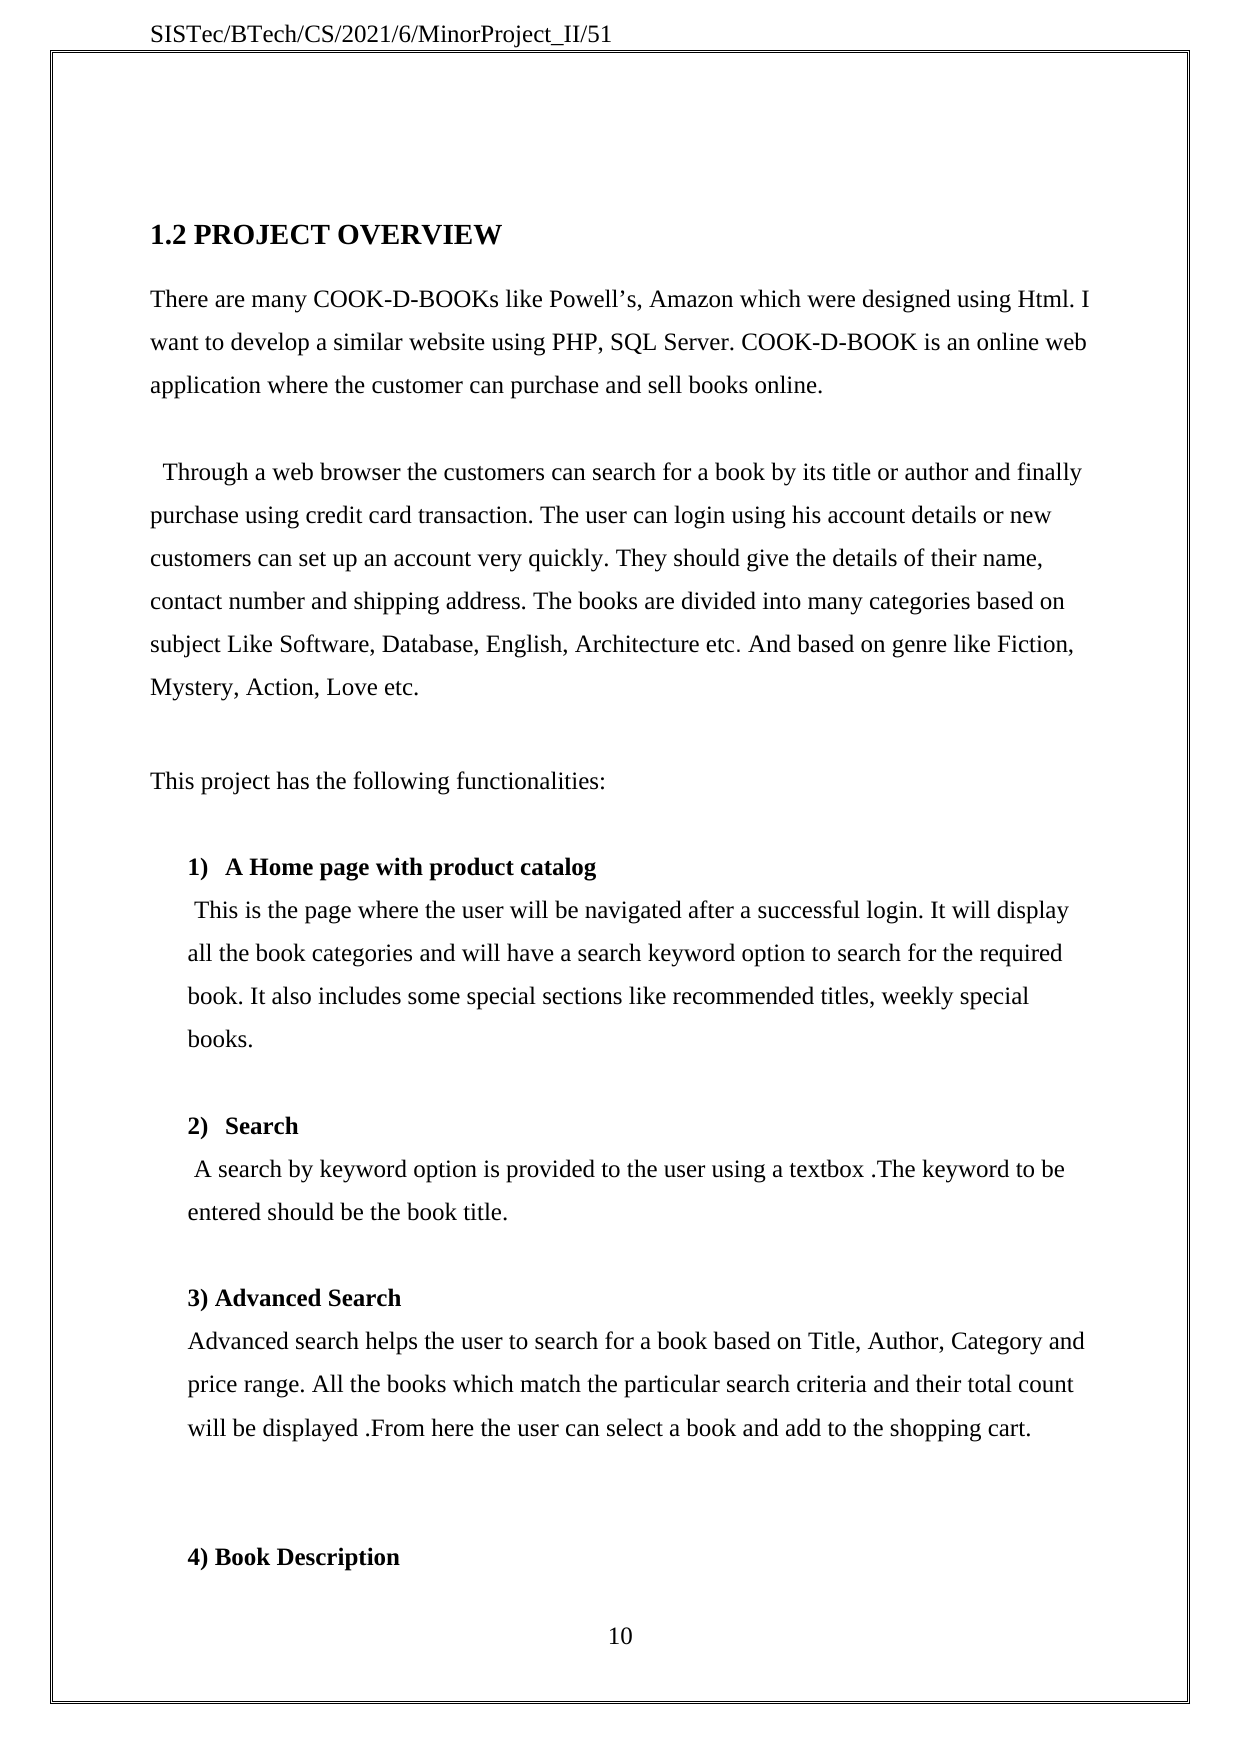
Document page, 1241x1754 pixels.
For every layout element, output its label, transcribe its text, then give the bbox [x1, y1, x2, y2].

text 3) Advanced Search [187, 1283, 1090, 1312]
text This is the page where the user will be navigated after a successful login. It will display all the book categories and will have a search keyword option to search for the required book. It also includes some special sections like recommended titles, weekly special books. [187, 895, 1090, 1053]
text Advanced search helps the user to search for a book based on Title, Author, Category and price range. All the books which match the particular search criteria and their total count will be displayed .From here the user can select a book and add to the shopping cart. [187, 1326, 1090, 1441]
list A Home page with product catalog [187, 852, 1090, 881]
text 4) Book Description [187, 1542, 1090, 1571]
text A search by keyword option is provided to the user using a textbox .The keyword to be entered should be the book title. [187, 1154, 1090, 1226]
list Search [187, 1111, 1090, 1139]
text 1.2 PROJECT OVERVIEW [150, 217, 1090, 251]
text This project has the following functionalities: [150, 766, 1090, 794]
text Through a web browser the customers can search for a book by its title or author and finally purchase using credit card transaction. The user can login using his account details or new customers can set up an account very quickly. They should give the details of their name, contact number and shipping address. The books are divided into many categories based on subject Like Software, Database, English, Architecture etc. And based on genre like Fiction, Mystery, Action, Love etc. [150, 457, 1090, 701]
text There are many COOK-D-BOOKs like Powell’s, Amazon which were designed using Html. I want to develop a similar website using PHP, SQL Server. COOK-D-BOOK is an online web application where the customer can purchase and sell books online. [150, 284, 1090, 399]
